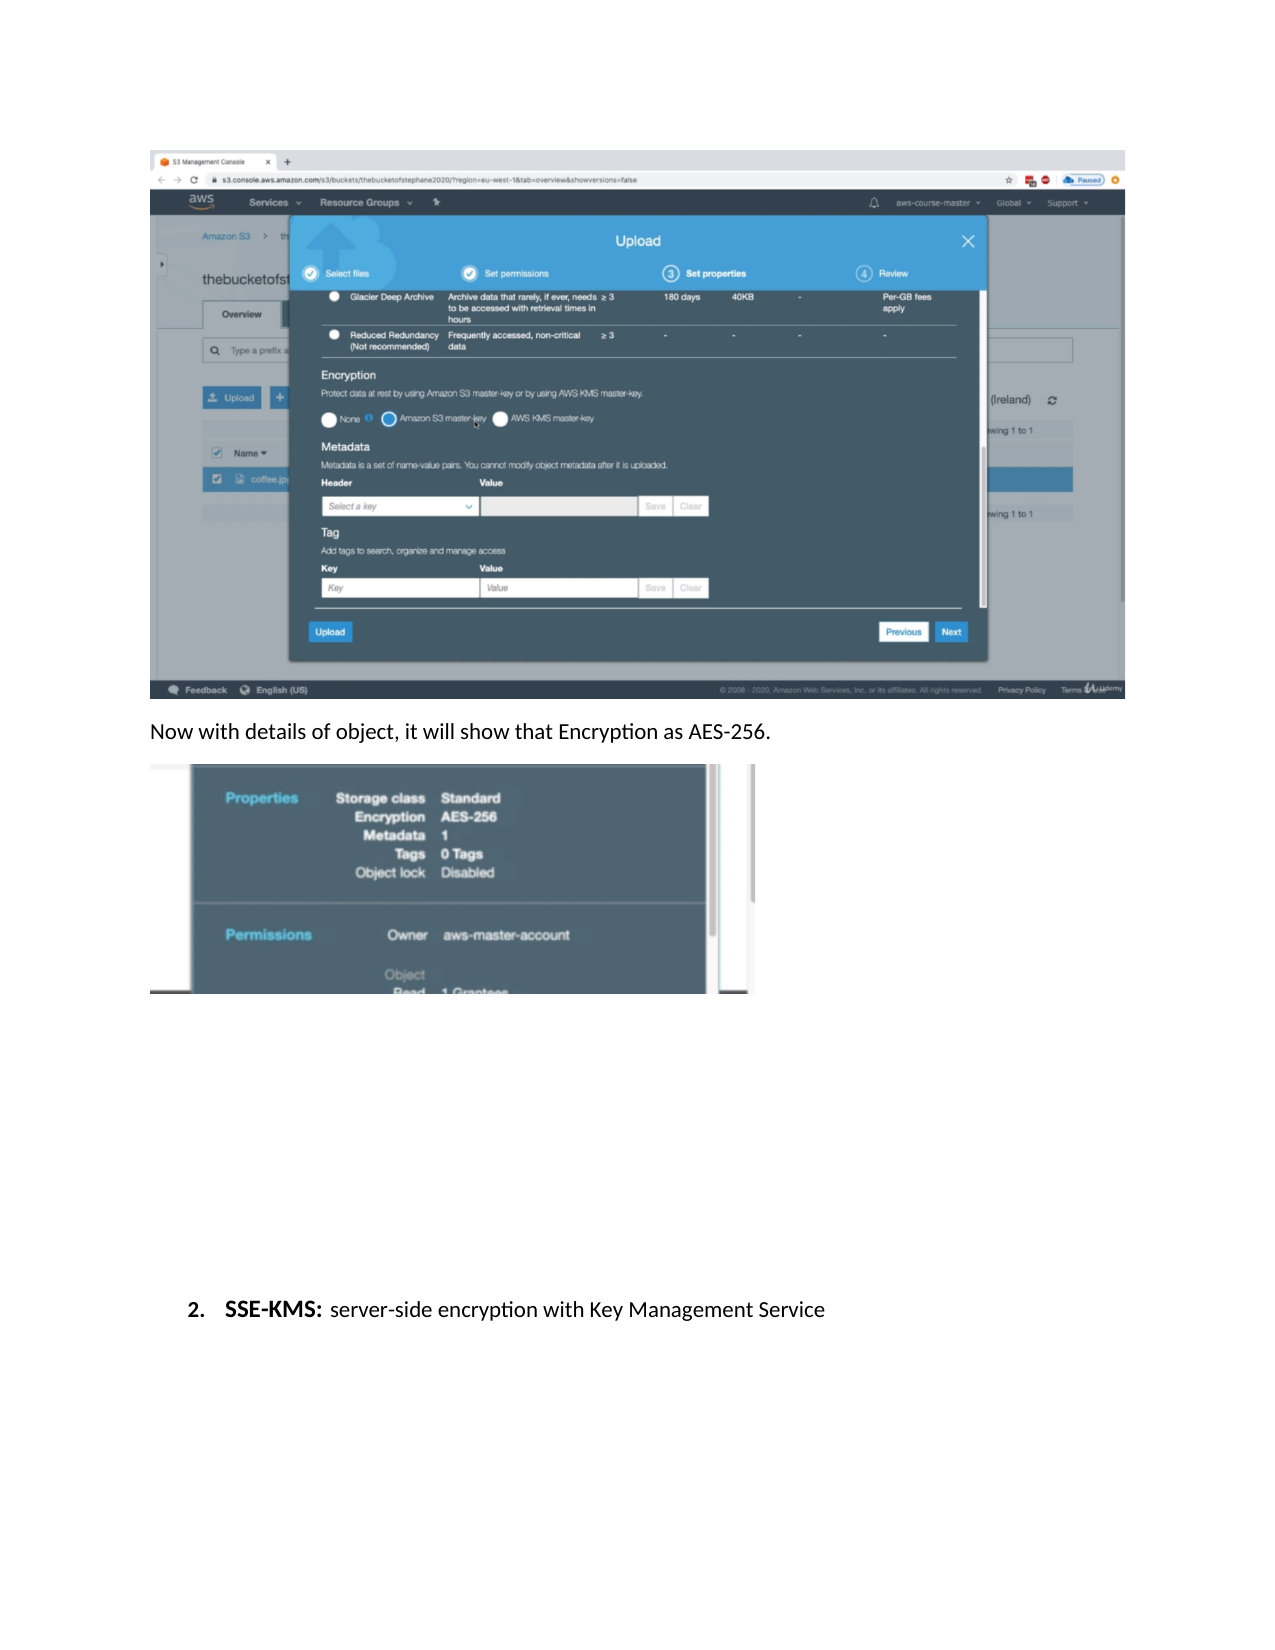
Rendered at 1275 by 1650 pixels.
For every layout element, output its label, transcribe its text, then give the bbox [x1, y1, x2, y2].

picture [150, 150, 1125, 699]
picture [150, 764, 756, 994]
text Now with details of object, it will show that Encryption as AES-256. [150, 717, 1125, 745]
list SSE-KMS: server-side encryption with Key Management Service [187, 1294, 1125, 1324]
